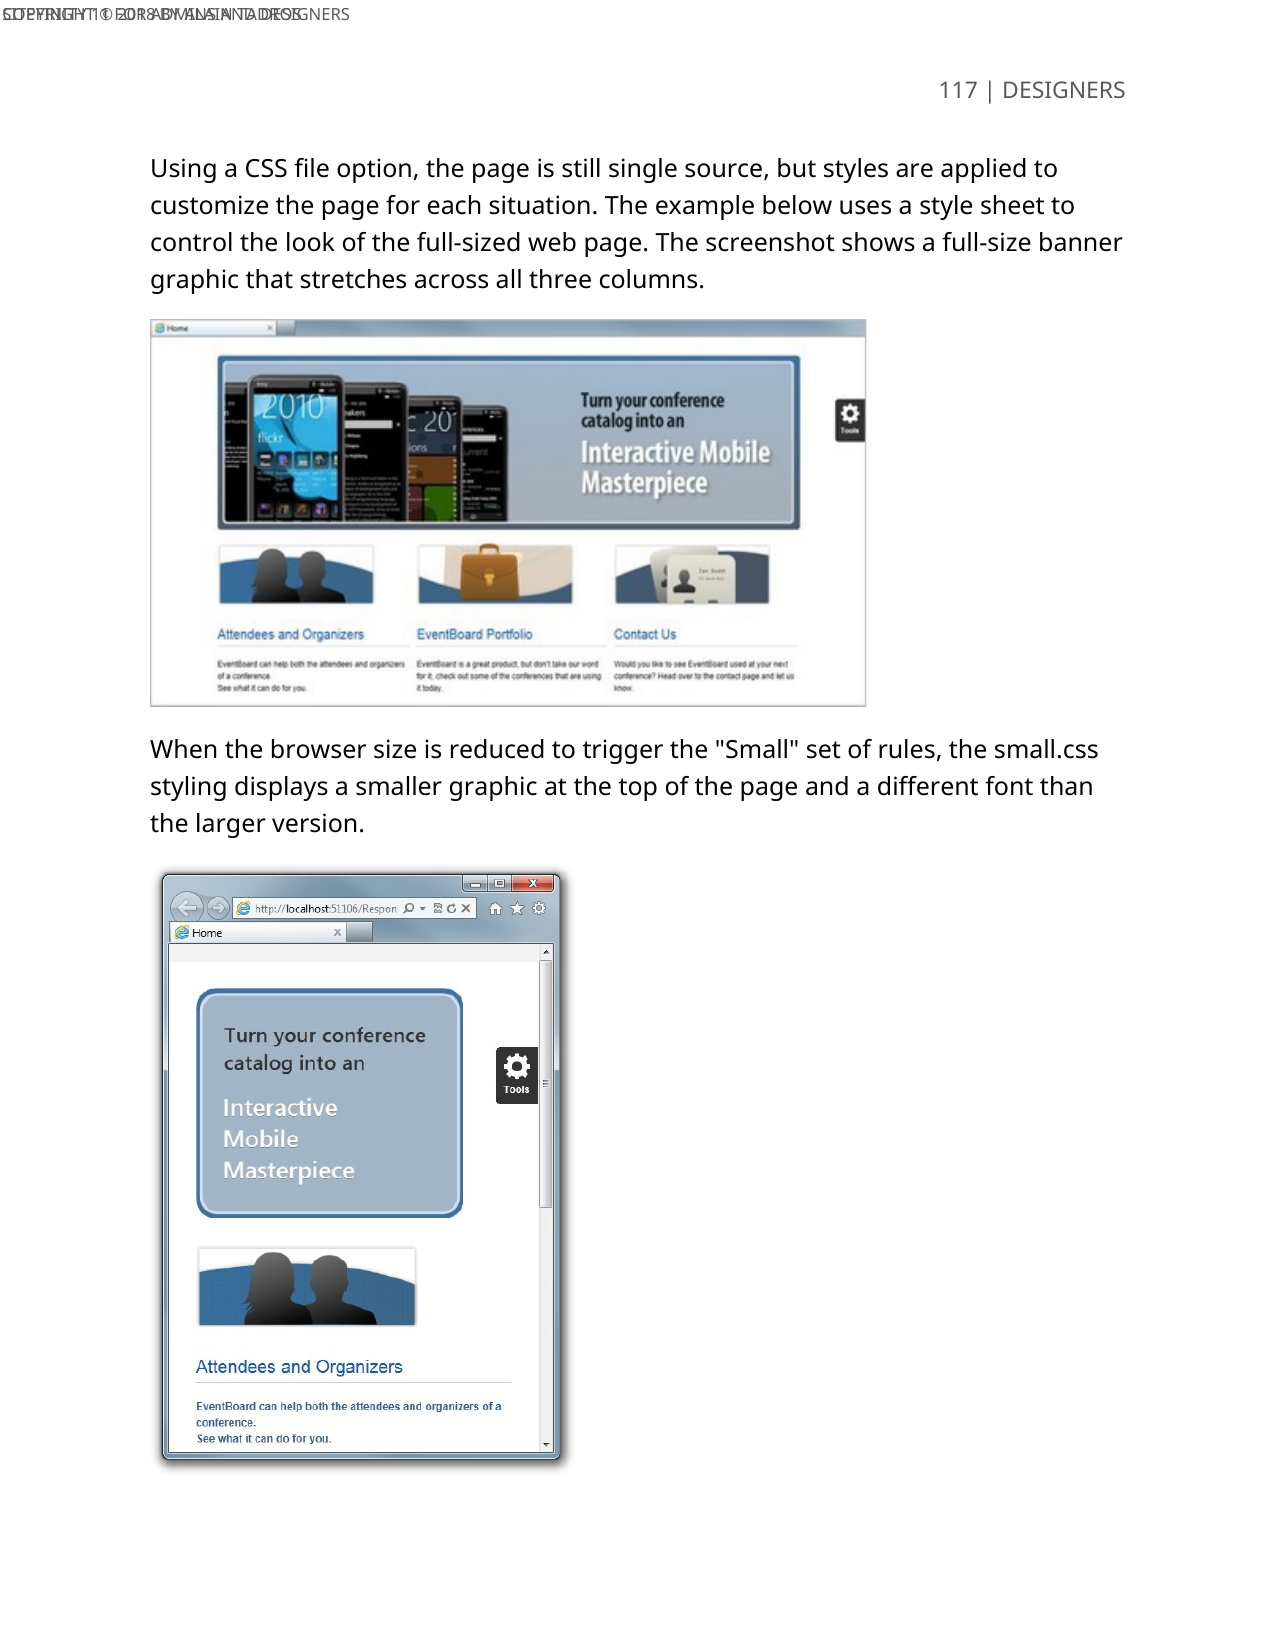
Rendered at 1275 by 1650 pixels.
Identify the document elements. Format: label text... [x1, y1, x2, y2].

picture [150, 863, 576, 1476]
text Using a CSS file option, the page is still single source, but styles are applied to customize the page for each situation. The example below uses a style sheet to control the look of the full-sized web page. The screenshot shows a full-size banner graphic that stretches across all three columns. [150, 151, 1131, 295]
text 117 | DESIGNERS [0, 74, 1126, 106]
picture [150, 319, 867, 707]
